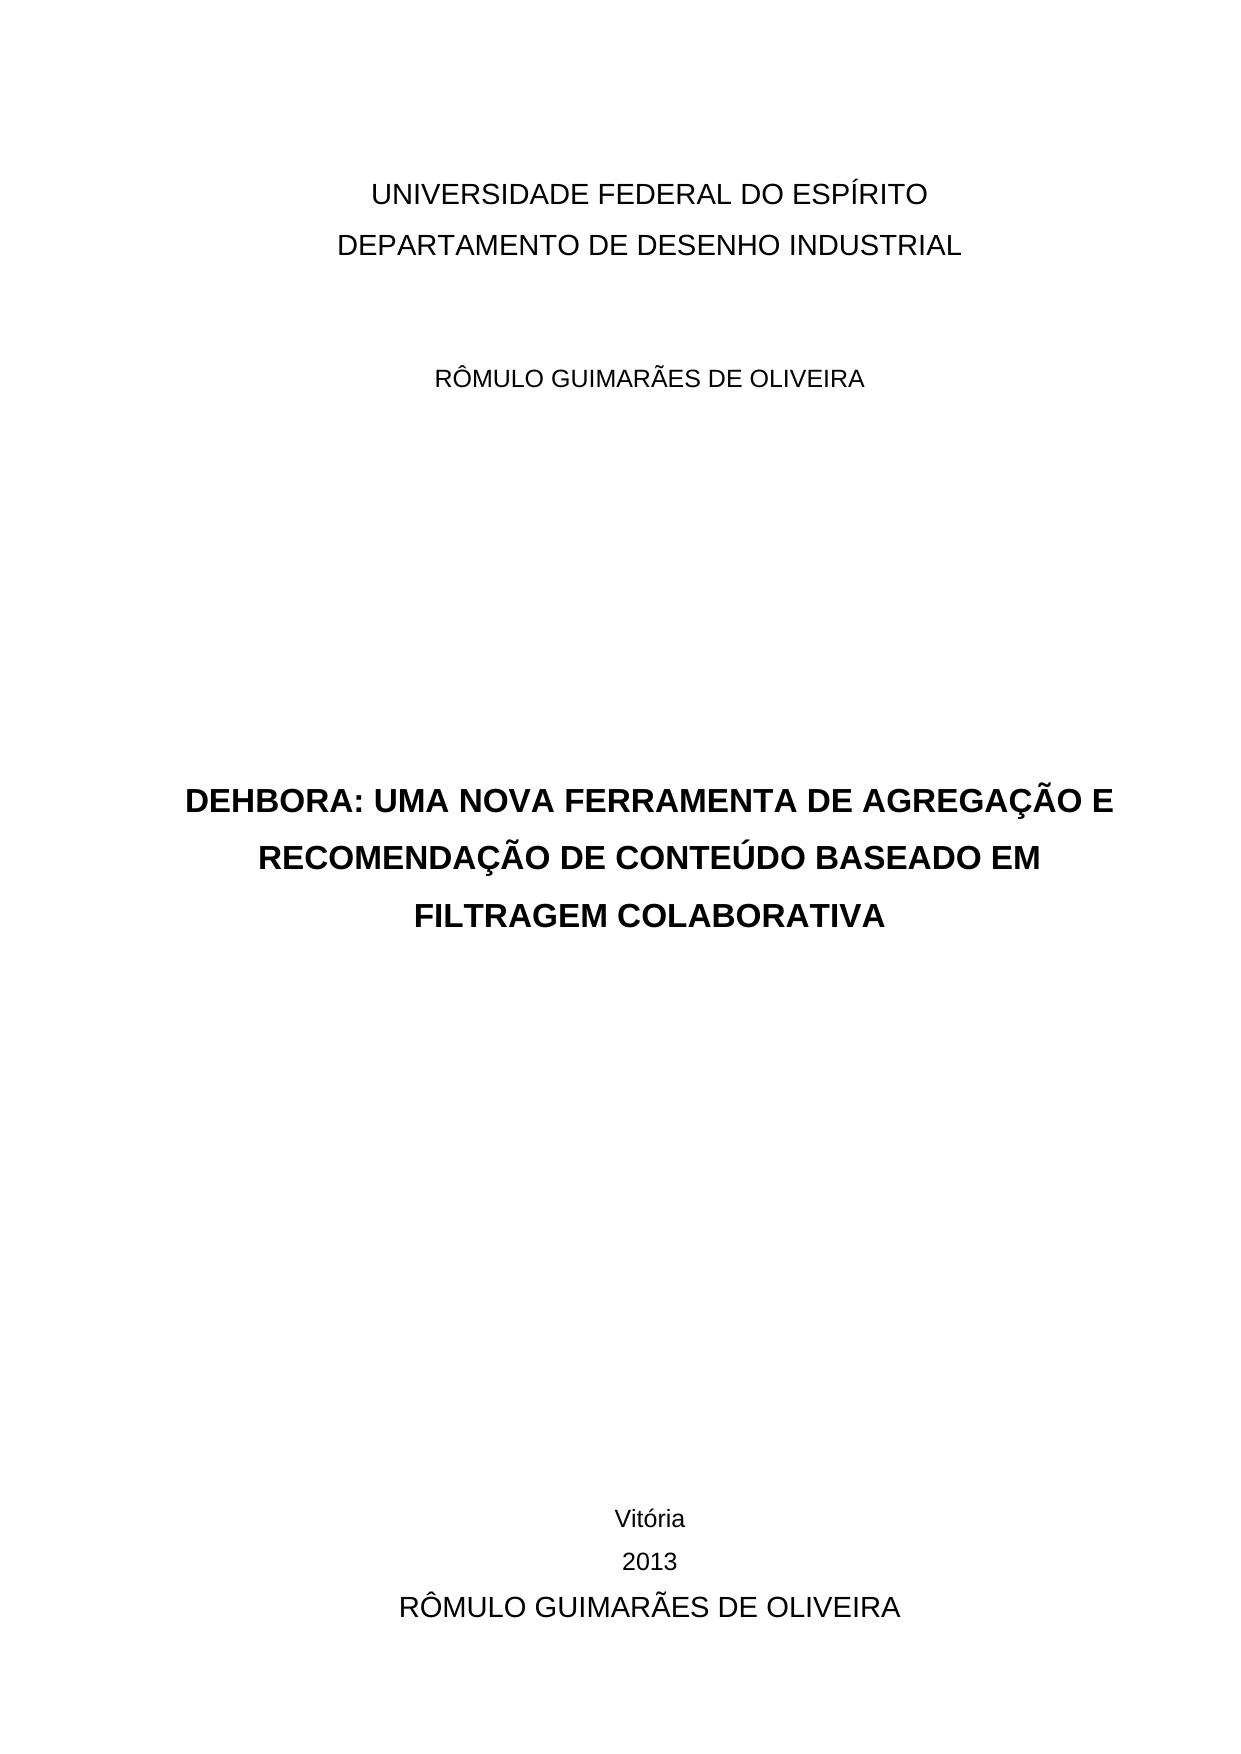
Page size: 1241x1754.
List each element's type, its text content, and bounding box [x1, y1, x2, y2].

text 2013 [177, 1547, 1122, 1576]
text RÔMULO GUIMARÃES DE OLIVEIRA [177, 364, 1122, 518]
text RÔMULO GUIMARÃES DE OLIVEIRA [177, 1591, 1122, 1624]
text DEPARTAMENTO DE DESENHO INDUSTRIAL [177, 227, 1122, 261]
text DEHBORA: UMA NOVA FERRAMENTA DE AGREGAÇÃO E RECOMENDAÇÃO DE CONTEÚDO BASEADO EM FILTRAGEM COLABORATIVA [177, 781, 1122, 934]
text Vitória [177, 1504, 1122, 1533]
text UNIVERSIDADE FEDERAL DO ESPÍRITO [177, 177, 1122, 211]
